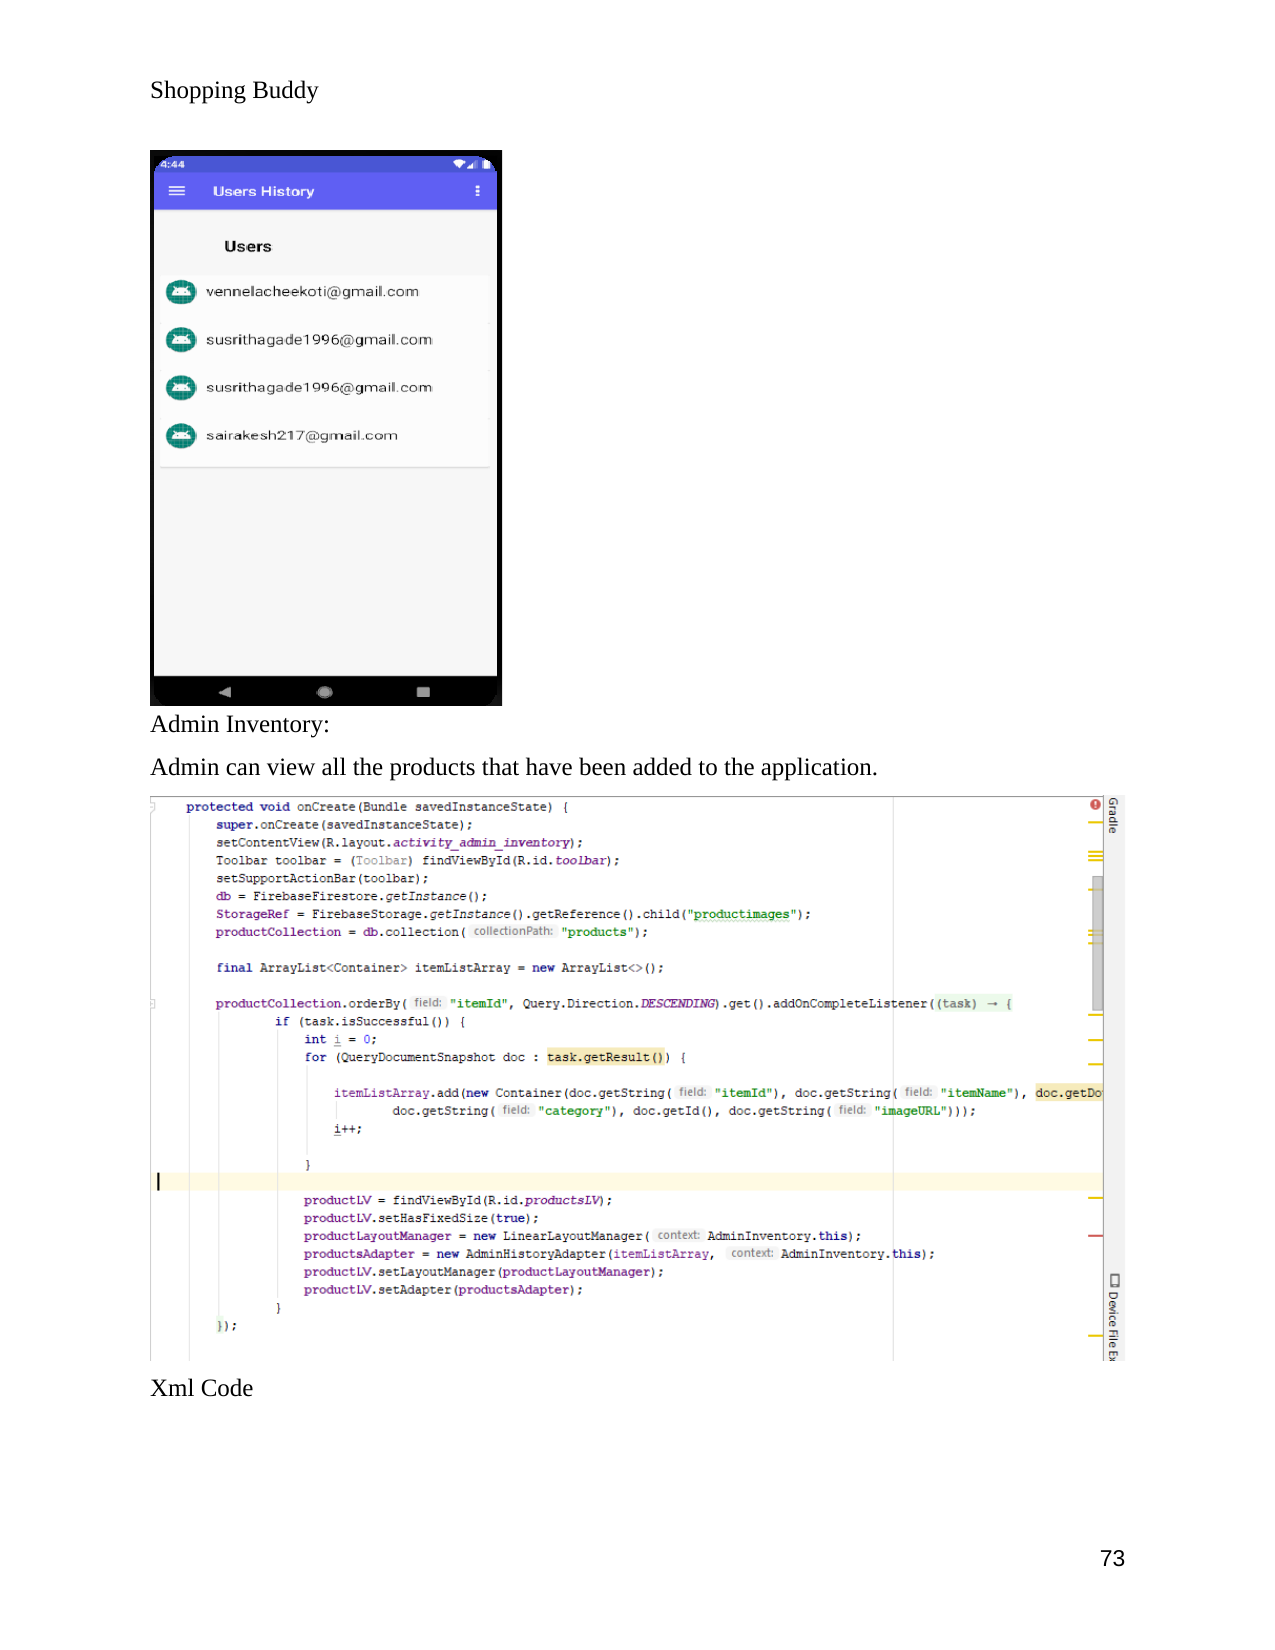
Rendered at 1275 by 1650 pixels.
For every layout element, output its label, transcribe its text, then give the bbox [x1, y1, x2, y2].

text Admin can view all the products that have been added to the application. [150, 752, 1125, 781]
text Xml Code [150, 1373, 1125, 1402]
picture [150, 150, 503, 706]
picture [150, 795, 1125, 1361]
text Admin Inventory: [150, 709, 1125, 738]
